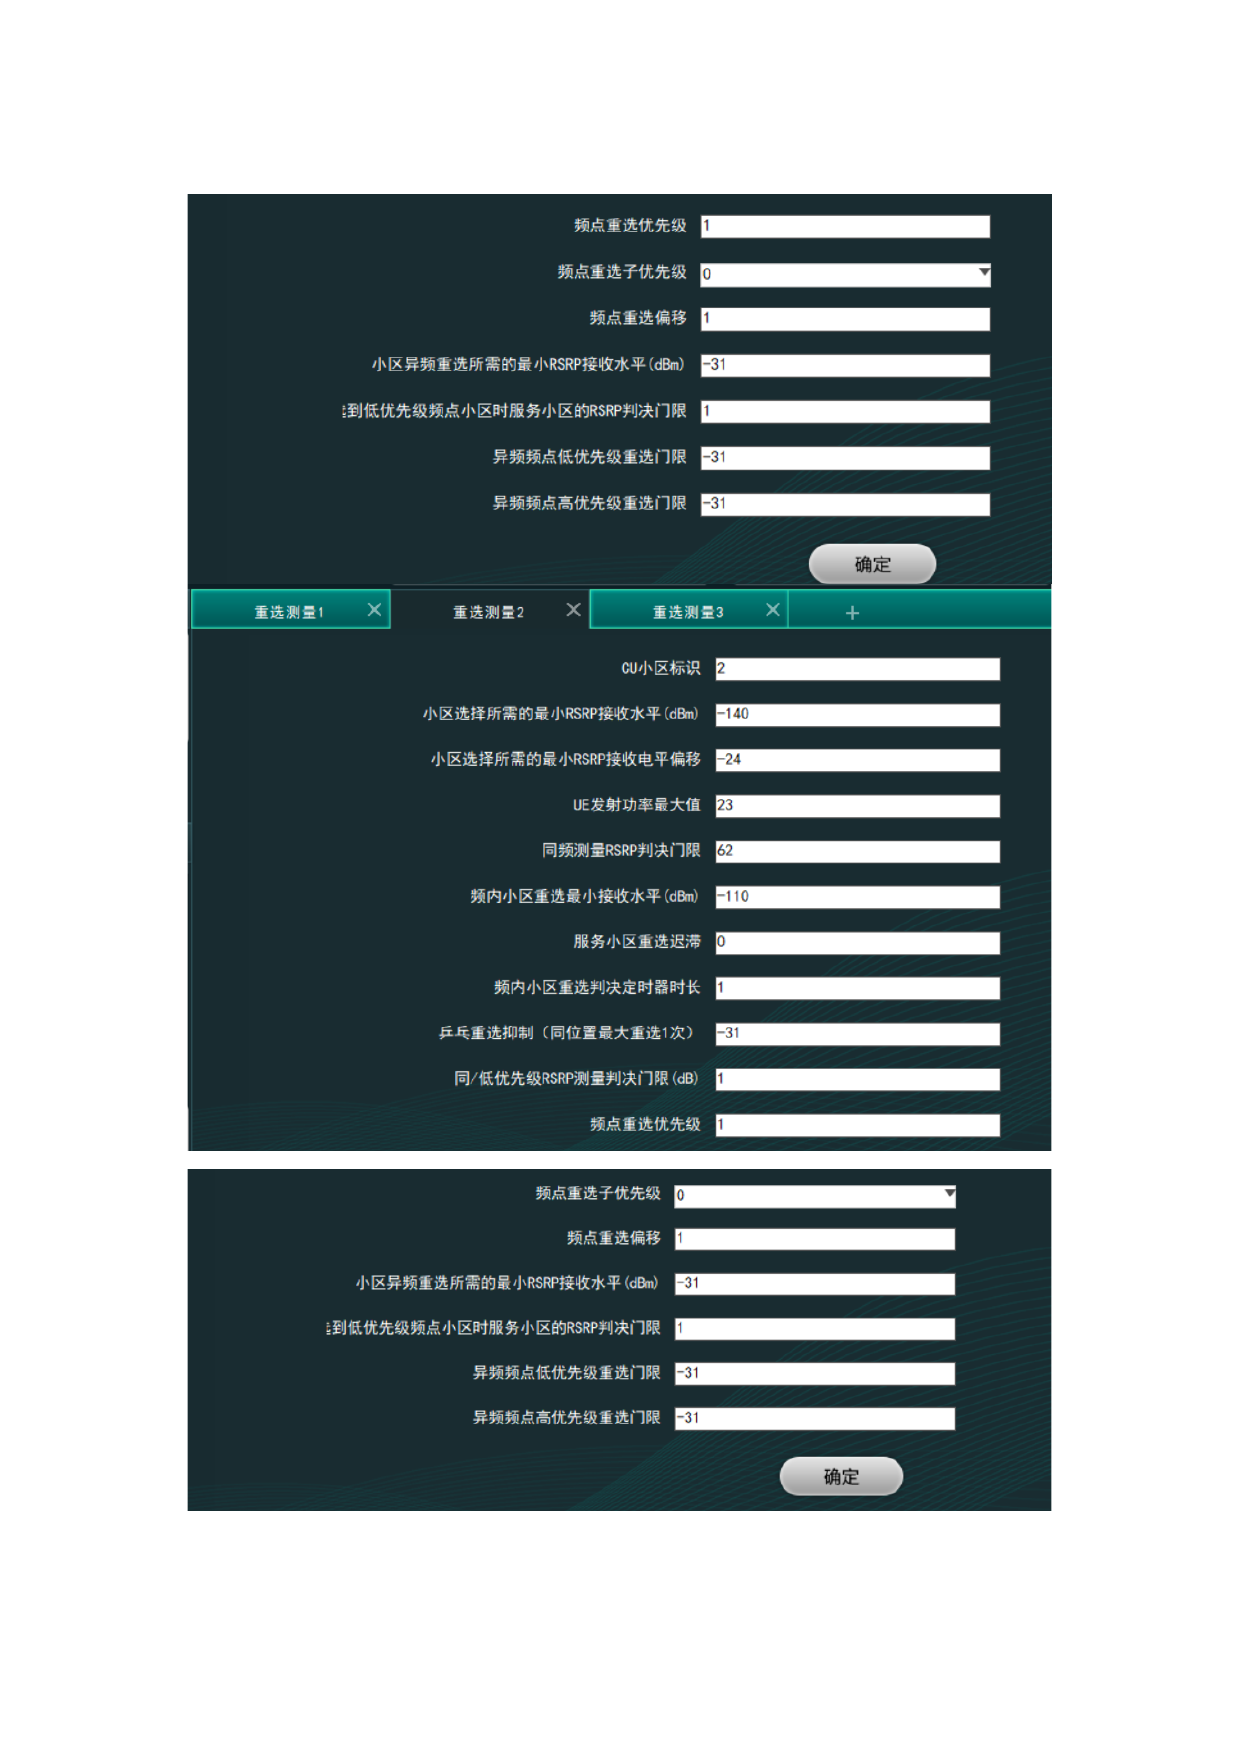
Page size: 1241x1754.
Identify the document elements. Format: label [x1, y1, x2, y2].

picture [187, 194, 1052, 1151]
picture [187, 1169, 1052, 1511]
